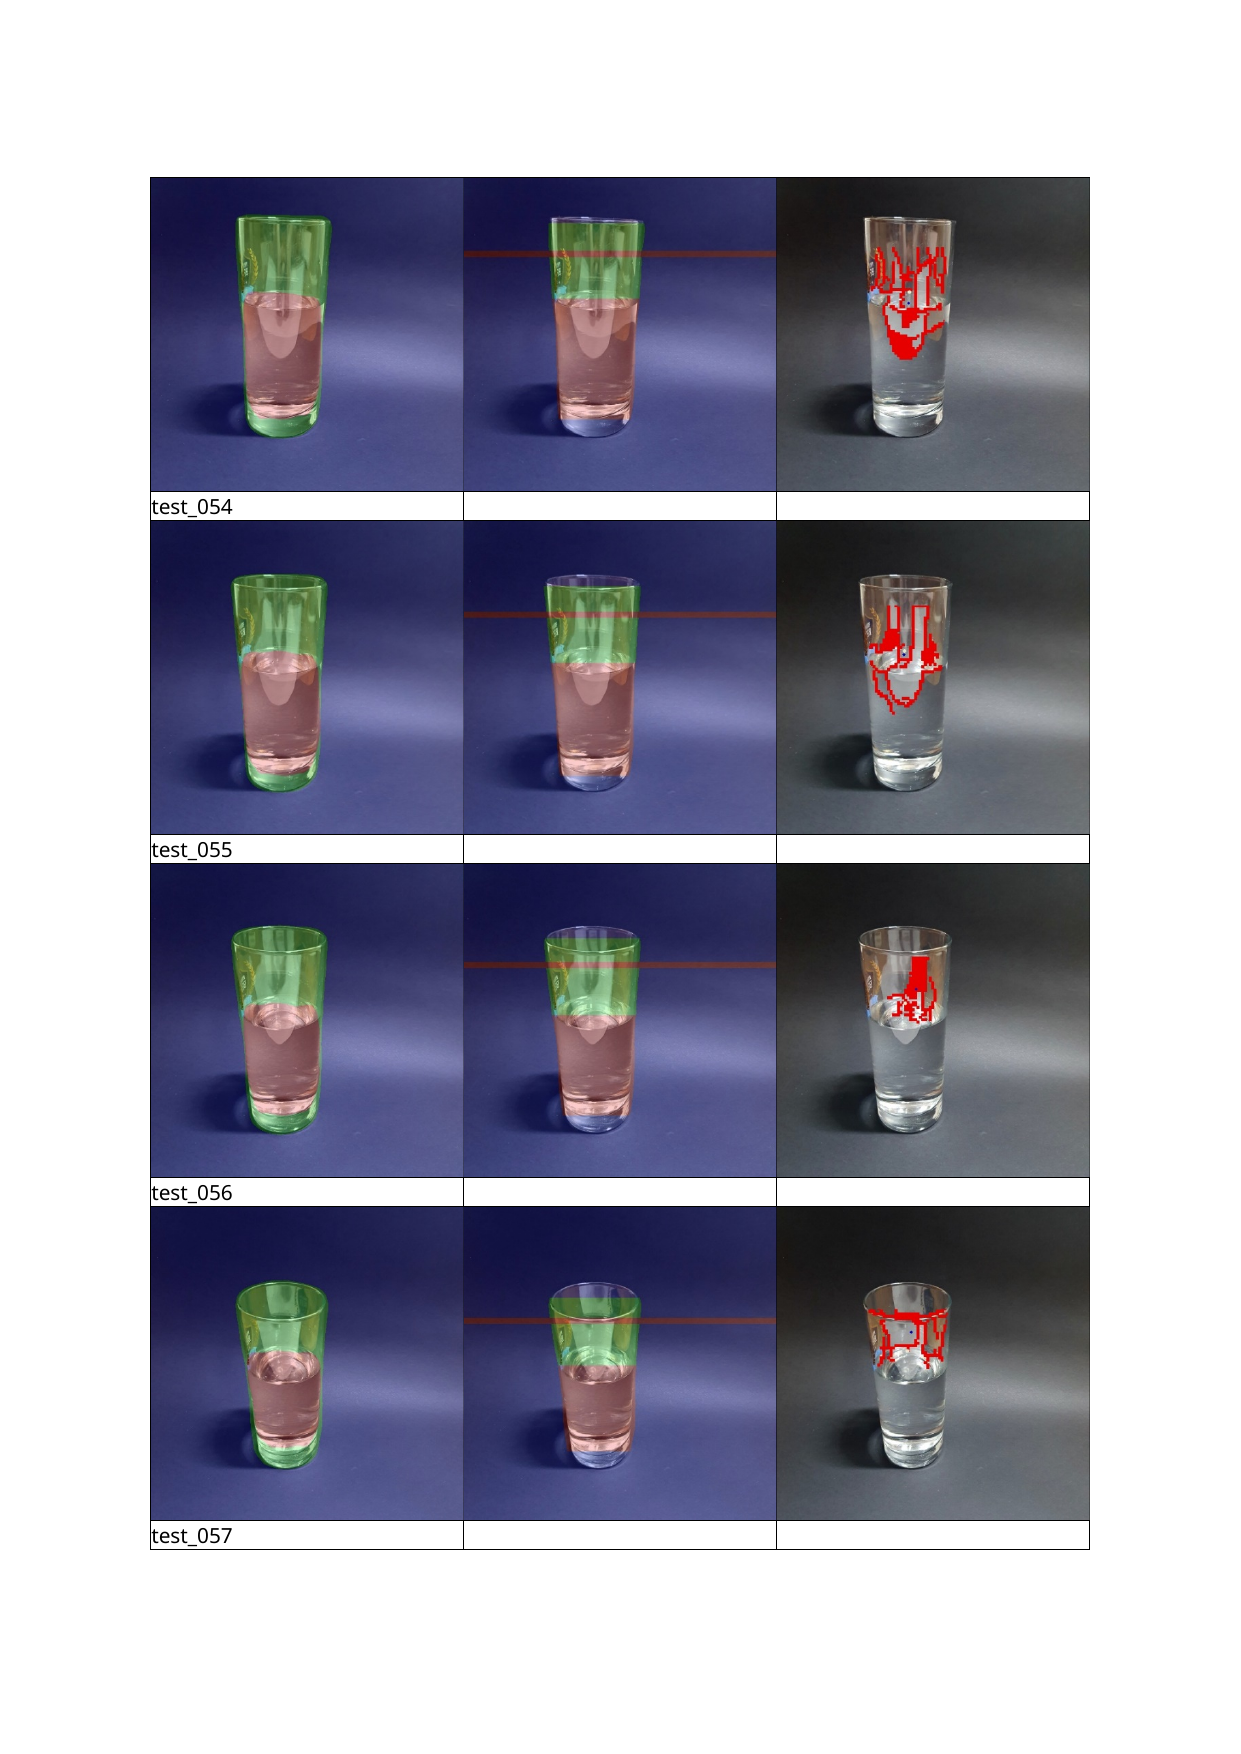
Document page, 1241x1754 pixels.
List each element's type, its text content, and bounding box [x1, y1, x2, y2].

table_cell test_055 [151, 835, 463, 863]
table_cell test_054 [151, 492, 463, 520]
table_cell [464, 492, 776, 520]
picture [151, 178, 1090, 491]
table_cell [777, 835, 1089, 863]
table_cell [777, 1178, 1089, 1206]
table_cell [464, 835, 776, 863]
table_cell [464, 1178, 776, 1206]
picture [151, 521, 1090, 834]
table_cell [464, 1521, 776, 1549]
table_cell test_056 [151, 1178, 463, 1206]
table_cell [777, 1521, 1089, 1549]
picture [151, 1207, 1090, 1520]
table_cell test_057 [151, 1521, 463, 1549]
picture [151, 864, 1090, 1177]
table_cell [777, 492, 1089, 520]
